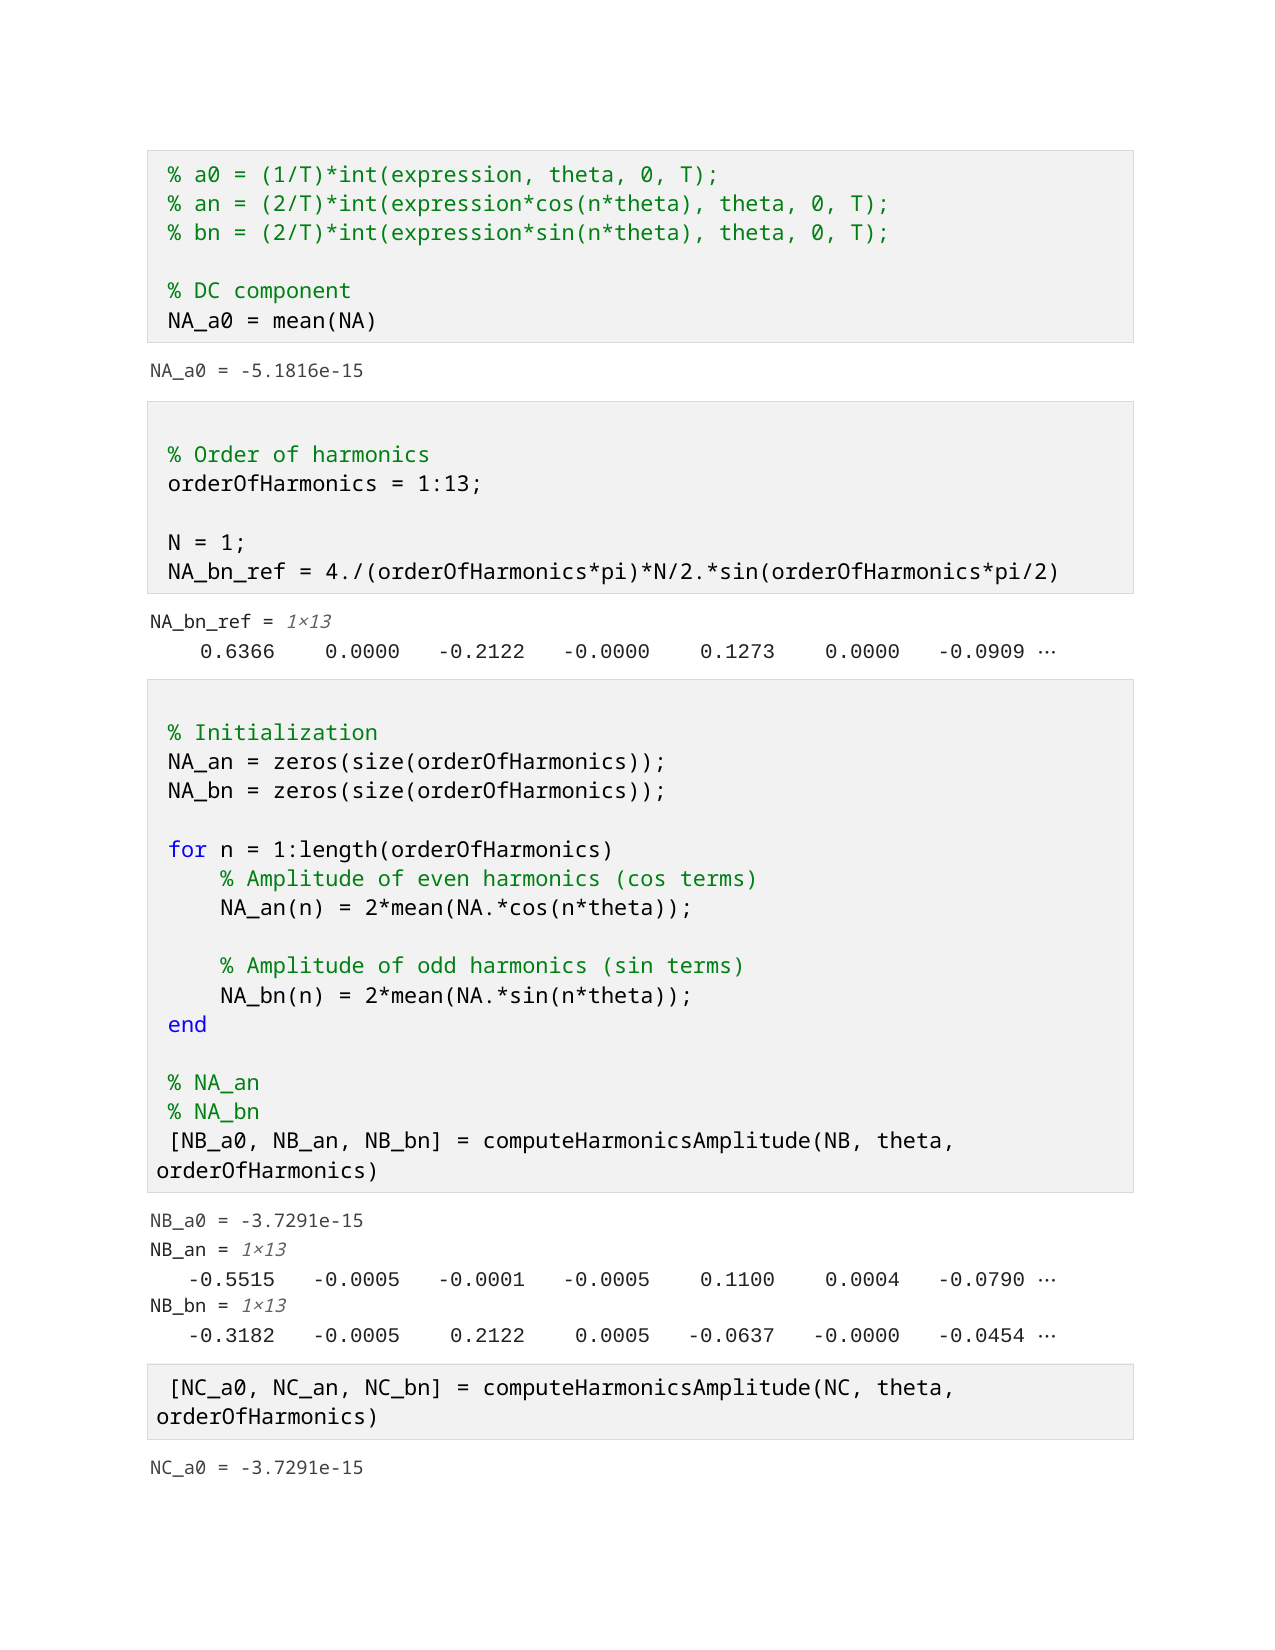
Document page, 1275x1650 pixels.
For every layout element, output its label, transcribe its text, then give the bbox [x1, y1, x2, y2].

text NB_bn = 1×13 [150, 1293, 1125, 1318]
text % Order of harmonics [148, 430, 1133, 459]
text [NC_a0, NC_an, NC_bn] = computeHarmonicsAmplitude(NC, theta, orderOfHarmonics) [148, 1365, 1133, 1439]
text -0.5515 -0.0005 -0.0001 -0.0005 0.1100 0.0004 -0.0790 ⋯ [150, 1266, 1125, 1293]
text % Amplitude of even harmonics (cos terms) [148, 854, 1133, 883]
text % NA_an [148, 1058, 1133, 1087]
text % NA_bn [148, 1087, 1133, 1117]
text NA_an = zeros(size(orderOfHarmonics)); [148, 737, 1133, 767]
text NB_a0 = -3.7291e-15 [150, 1207, 1125, 1233]
text -0.3182 -0.0005 0.2122 0.0005 -0.0637 -0.0000 -0.0454 ⋯ [150, 1322, 1125, 1349]
text NB_an = 1×13 [150, 1237, 1125, 1262]
text 0.6366 0.0000 -0.2122 -0.0000 0.1273 0.0000 -0.0909 ⋯ [150, 638, 1125, 664]
text % a0 = (1/T)*int(expression, theta, 0, T); [148, 151, 1133, 179]
text for n = 1:length(orderOfHarmonics) [148, 825, 1133, 854]
text N = 1; [148, 518, 1133, 547]
text NA_bn = zeros(size(orderOfHarmonics)); [148, 767, 1133, 796]
text NA_bn_ref = 1×13 [150, 608, 1125, 634]
text % bn = (2/T)*int(expression*sin(n*theta), theta, 0, T); [148, 208, 1133, 237]
text NA_bn_ref = 4./(orderOfHarmonics*pi)*N/2.*sin(orderOfHarmonics*pi/2) [148, 547, 1133, 593]
text [NB_a0, NB_an, NB_bn] = computeHarmonicsAmplitude(NB, theta, orderOfHarmonics) [148, 1117, 1133, 1192]
text % Amplitude of odd harmonics (sin terms) [148, 942, 1133, 971]
text % Initialization [148, 708, 1133, 737]
text NA_a0 = mean(NA) [148, 296, 1133, 342]
text NC_a0 = -3.7291e-15 [150, 1454, 1125, 1479]
text NA_an(n) = 2*mean(NA.*cos(n*theta)); [148, 883, 1133, 912]
text % DC component [148, 267, 1133, 296]
text orderOfHarmonics = 1:13; [148, 459, 1133, 489]
text NA_bn(n) = 2*mean(NA.*sin(n*theta)); [148, 971, 1133, 1000]
text % an = (2/T)*int(expression*cos(n*theta), theta, 0, T); [148, 179, 1133, 208]
text end [148, 1000, 1133, 1029]
text NA_a0 = -5.1816e-15 [150, 357, 1125, 383]
